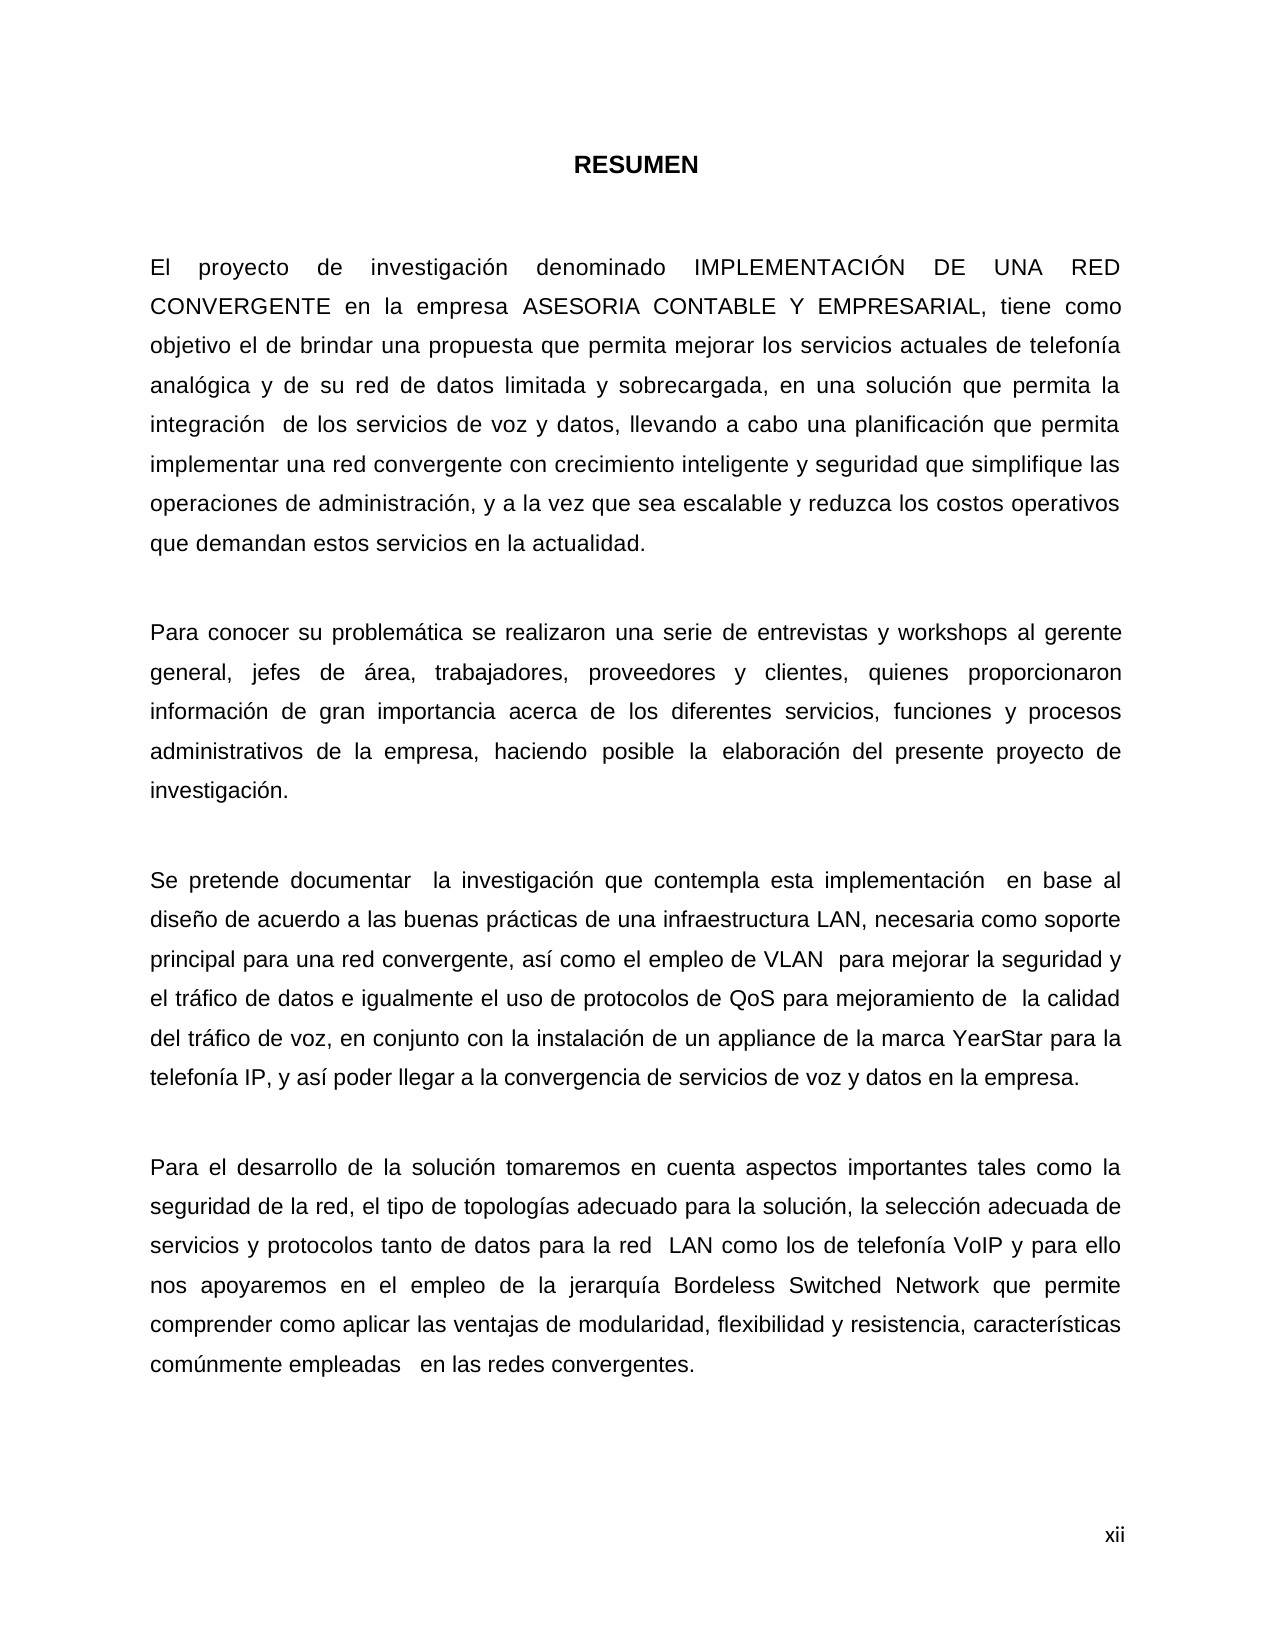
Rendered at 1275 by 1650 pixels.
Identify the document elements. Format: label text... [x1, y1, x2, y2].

text Para conocer su problemática se realizaron una serie de entrevistas y workshops al gerente general, jefes de área, trabajadores, proveedores y clientes, quienes proporcionaron información de gran importancia acerca de los diferentes servicios, funciones y procesos administrativos de la empresa, haciendo posible la elaboración del presente proyecto de investigación. [150, 619, 1122, 803]
text Se pretende documentar la investigación que contempla esta implementación en base al diseño de acuerdo a las buenas prácticas de una infraestructura LAN, necesaria como soporte principal para una red convergente, así como el empleo de VLAN para mejorar la seguridad y el tráfico de datos e igualmente el uso de protocolos de QoS para mejoramiento de la calidad del tráfico de voz, en conjunto con la instalación de un appliance de la marca YearStar para la telefonía IP, y así poder llegar a la convergencia de servicios de voz y datos en la empresa. [150, 867, 1122, 1090]
text RESUMEN [150, 150, 1122, 179]
text El proyecto de investigación denominado IMPLEMENTACIÓN DE UNA RED CONVERGENTE en la empresa ASESORIA CONTABLE Y EMPRESARIAL, tiene como objetivo el de brindar una propuesta que permita mejorar los servicios actuales de telefonía analógica y de su red de datos limitada y sobrecargada, en una solución que permita la integración de los servicios de voz y datos, llevando a cabo una planificación que permita implementar una red convergente con crecimiento inteligente y seguridad que simplifique las operaciones de administración, y a la vez que sea escalable y reduzca los costos operativos que demandan estos servicios en la actualidad. [150, 253, 1122, 556]
text Para el desarrollo de la solución tomaremos en cuenta aspectos importantes tales como la seguridad de la red, el tipo de topologías adecuado para la solución, la selección adecuada de servicios y protocolos tanto de datos para la red LAN como los de telefonía VoIP y para ello nos apoyaremos en el empleo de la jerarquía Bordeless Switched Network que permite comprender como aplicar las ventajas de modularidad, flexibilidad y resistencia, características comúnmente empleadas en las redes convergentes. [150, 1153, 1122, 1377]
